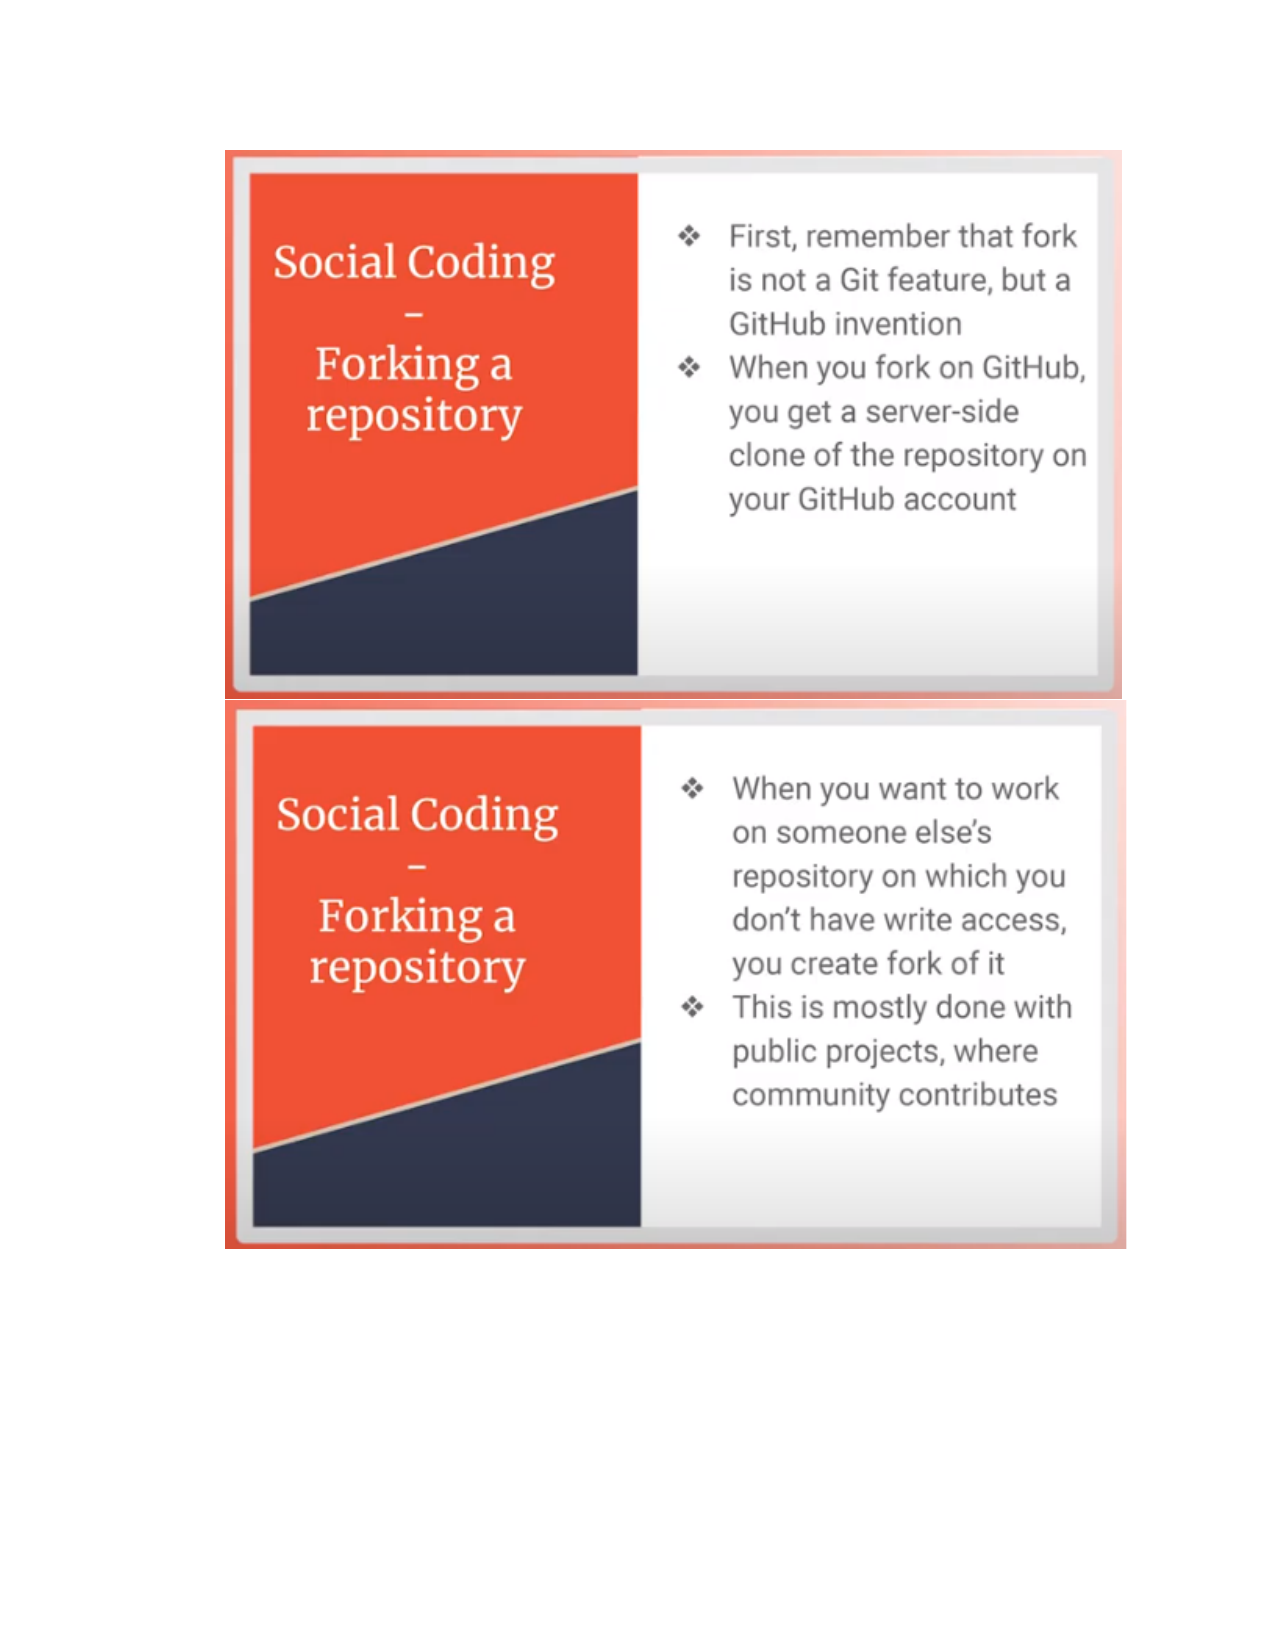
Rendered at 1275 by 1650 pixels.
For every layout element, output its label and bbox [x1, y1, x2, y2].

picture [225, 700, 1127, 1249]
picture [225, 150, 1122, 699]
